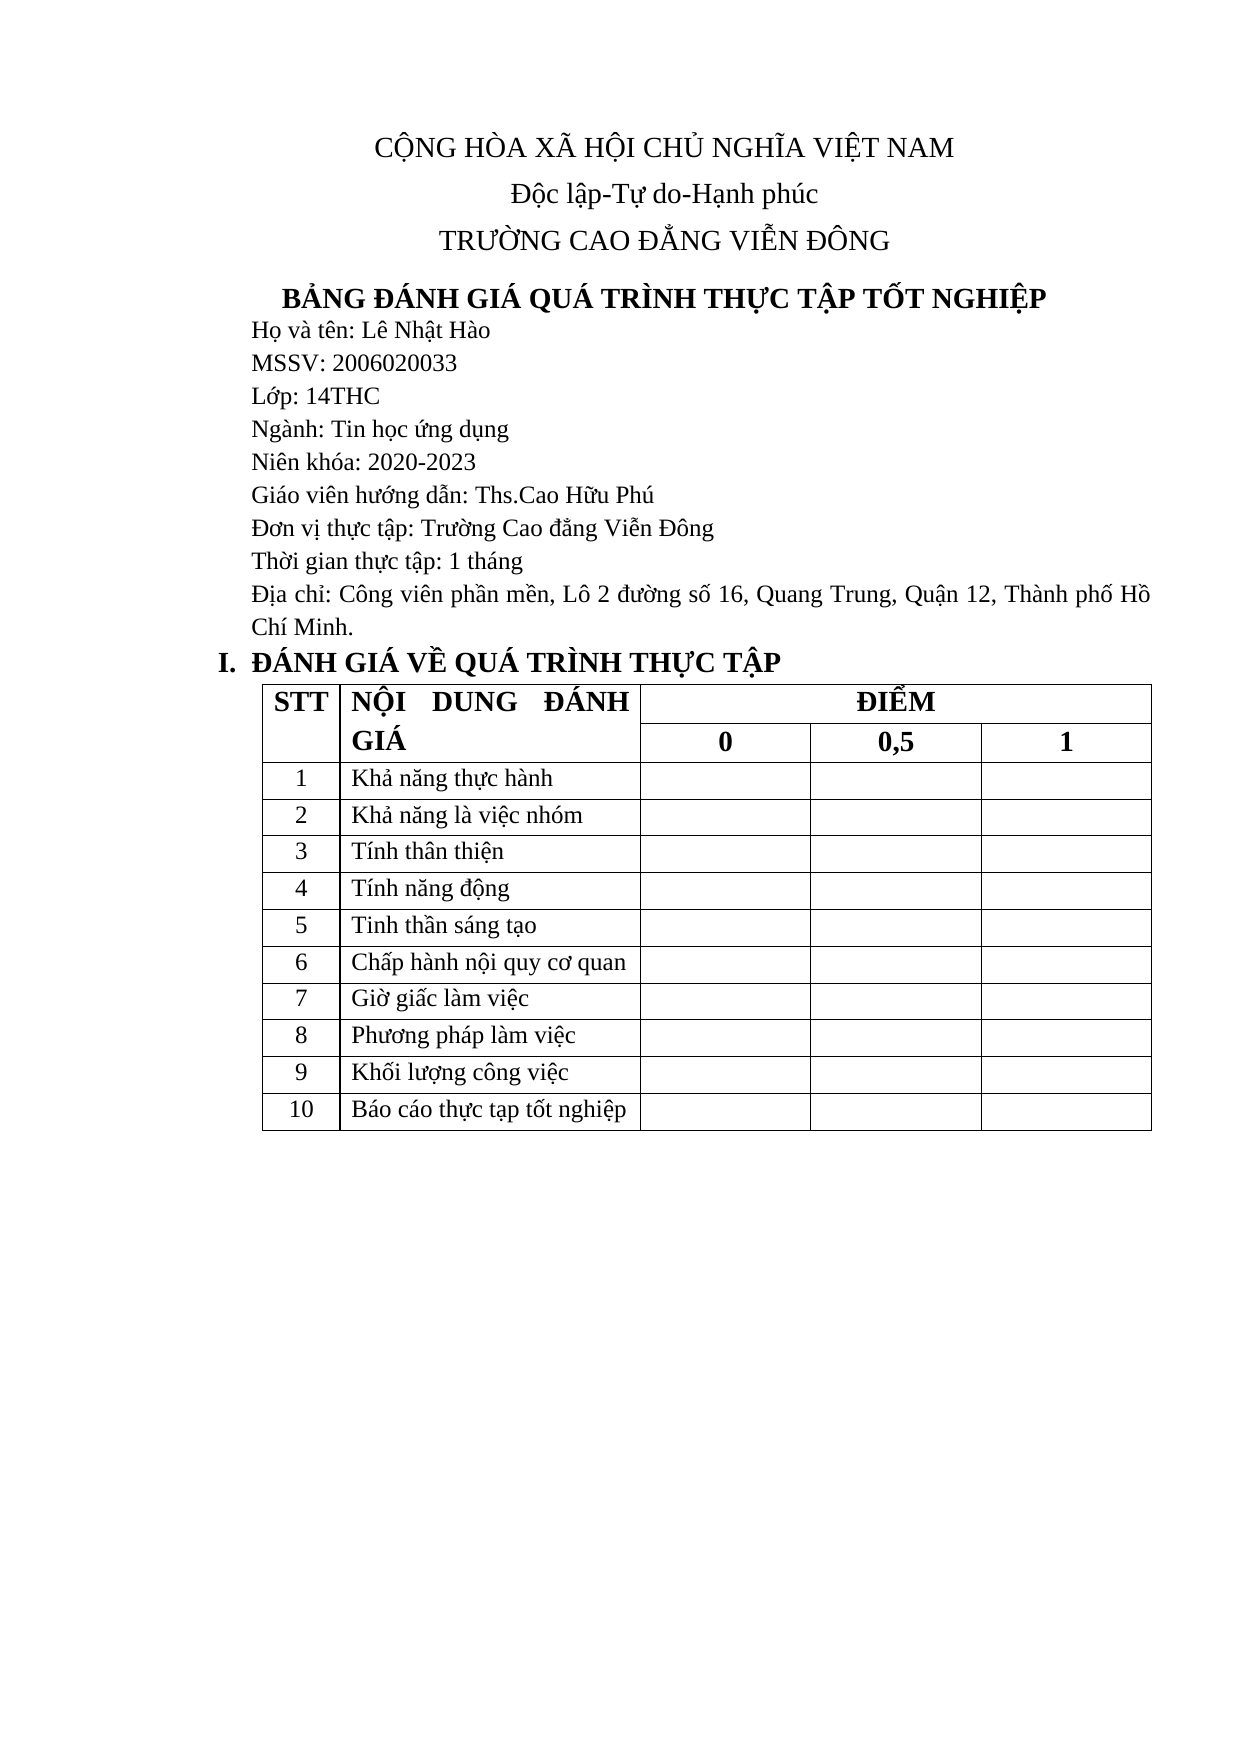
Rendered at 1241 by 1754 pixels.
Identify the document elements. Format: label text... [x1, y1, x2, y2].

subtitle BẢNG ĐÁNH GIÁ QUÁ TRÌNH THỰC TẬP TỐT NGHIỆP [177, 281, 1152, 315]
table_cell [641, 984, 810, 1019]
table_cell 9 [263, 1057, 339, 1093]
list Họ và tên: Lê Nhật Hào [251, 315, 1152, 343]
table_cell [982, 947, 1151, 982]
table_cell [641, 947, 810, 982]
table_cell 2 [263, 800, 339, 835]
table_cell [982, 800, 1151, 835]
table_cell 3 [263, 836, 339, 872]
list Đơn vị thực tập: Trường Cao đẳng Viễn Đông [251, 513, 1152, 542]
table_header STT [263, 685, 339, 762]
table_cell 0 [641, 724, 810, 762]
table_cell [641, 873, 810, 909]
list Giáo viên hướng dẫn: Ths.Cao Hữu Phú [251, 480, 1152, 509]
table_cell 1 [982, 724, 1151, 762]
table_cell [811, 873, 981, 909]
table_cell [811, 836, 981, 872]
table_cell Khả năng thực hành [341, 763, 640, 799]
list MSSV: 2006020033 [251, 348, 1152, 377]
table_cell [641, 1057, 810, 1093]
table_cell Báo cáo thực tạp tốt nghiệp [341, 1094, 640, 1129]
table_cell Tính năng động [341, 873, 640, 909]
table_cell [982, 873, 1151, 909]
table_cell [811, 984, 981, 1019]
table_cell [982, 1020, 1151, 1056]
table_cell Chấp hành nội quy cơ quan [341, 947, 640, 982]
text CỘNG HÒA XÃ HỘI CHỦ NGHĨA VIỆT NAM [177, 131, 1152, 164]
table_cell [982, 910, 1151, 946]
table_cell Khối lượng công việc [341, 1057, 640, 1093]
table_cell [982, 984, 1151, 1019]
table_cell [811, 1057, 981, 1093]
table_cell [641, 763, 810, 799]
table_cell [641, 1020, 810, 1056]
list ĐÁNH GIÁ VỀ QUÁ TRÌNH THỰC TẬP [236, 645, 1152, 678]
list Lớp: 14THC [251, 381, 1152, 409]
table_cell 1 [263, 763, 339, 799]
list Thời gian thực tập: 1 tháng [251, 546, 1152, 575]
table_cell 5 [263, 910, 339, 946]
table_cell 4 [263, 873, 339, 909]
table_cell Khả năng là việc nhóm [341, 800, 640, 835]
table_cell [982, 1094, 1151, 1129]
table_cell [641, 910, 810, 946]
table_cell [811, 947, 981, 982]
table_cell [811, 763, 981, 799]
text TRƯỜNG CAO ĐẲNG VIỄN ĐÔNG [177, 223, 1152, 256]
table_cell Tinh thần sáng tạo [341, 910, 640, 946]
table_cell 0,5 [811, 724, 981, 762]
table_cell 10 [263, 1094, 339, 1129]
table_cell [641, 1094, 810, 1129]
table_cell [982, 1057, 1151, 1093]
table_cell [811, 910, 981, 946]
table_cell 6 [263, 947, 339, 982]
table_cell [811, 800, 981, 835]
table_cell Tính thân thiện [341, 836, 640, 872]
table_cell [982, 763, 1151, 799]
text Độc lập-Tự do-Hạnh phúc [177, 177, 1152, 210]
table_header NỘI DUNG ĐÁNH GIÁ [341, 685, 640, 762]
table_cell [982, 836, 1151, 872]
table_cell Phương pháp làm việc [341, 1020, 640, 1056]
table_cell 8 [263, 1020, 339, 1056]
list Địa chỉ: Công viên phần mền, Lô 2 đường số 16, Quang Trung, Quận 12, Thành phố Hồ Chí Minh. [251, 579, 1152, 641]
table_cell [641, 800, 810, 835]
list Niên khóa: 2020-2023 [251, 447, 1152, 476]
table_cell [811, 1020, 981, 1056]
table_cell [641, 836, 810, 872]
list Ngành: Tin học ứng dụng [251, 414, 1152, 443]
table_cell Giờ giấc làm việc [341, 984, 640, 1019]
table_cell 7 [263, 984, 339, 1019]
table_header ĐIỂM [641, 685, 1151, 723]
table_cell [811, 1094, 981, 1129]
